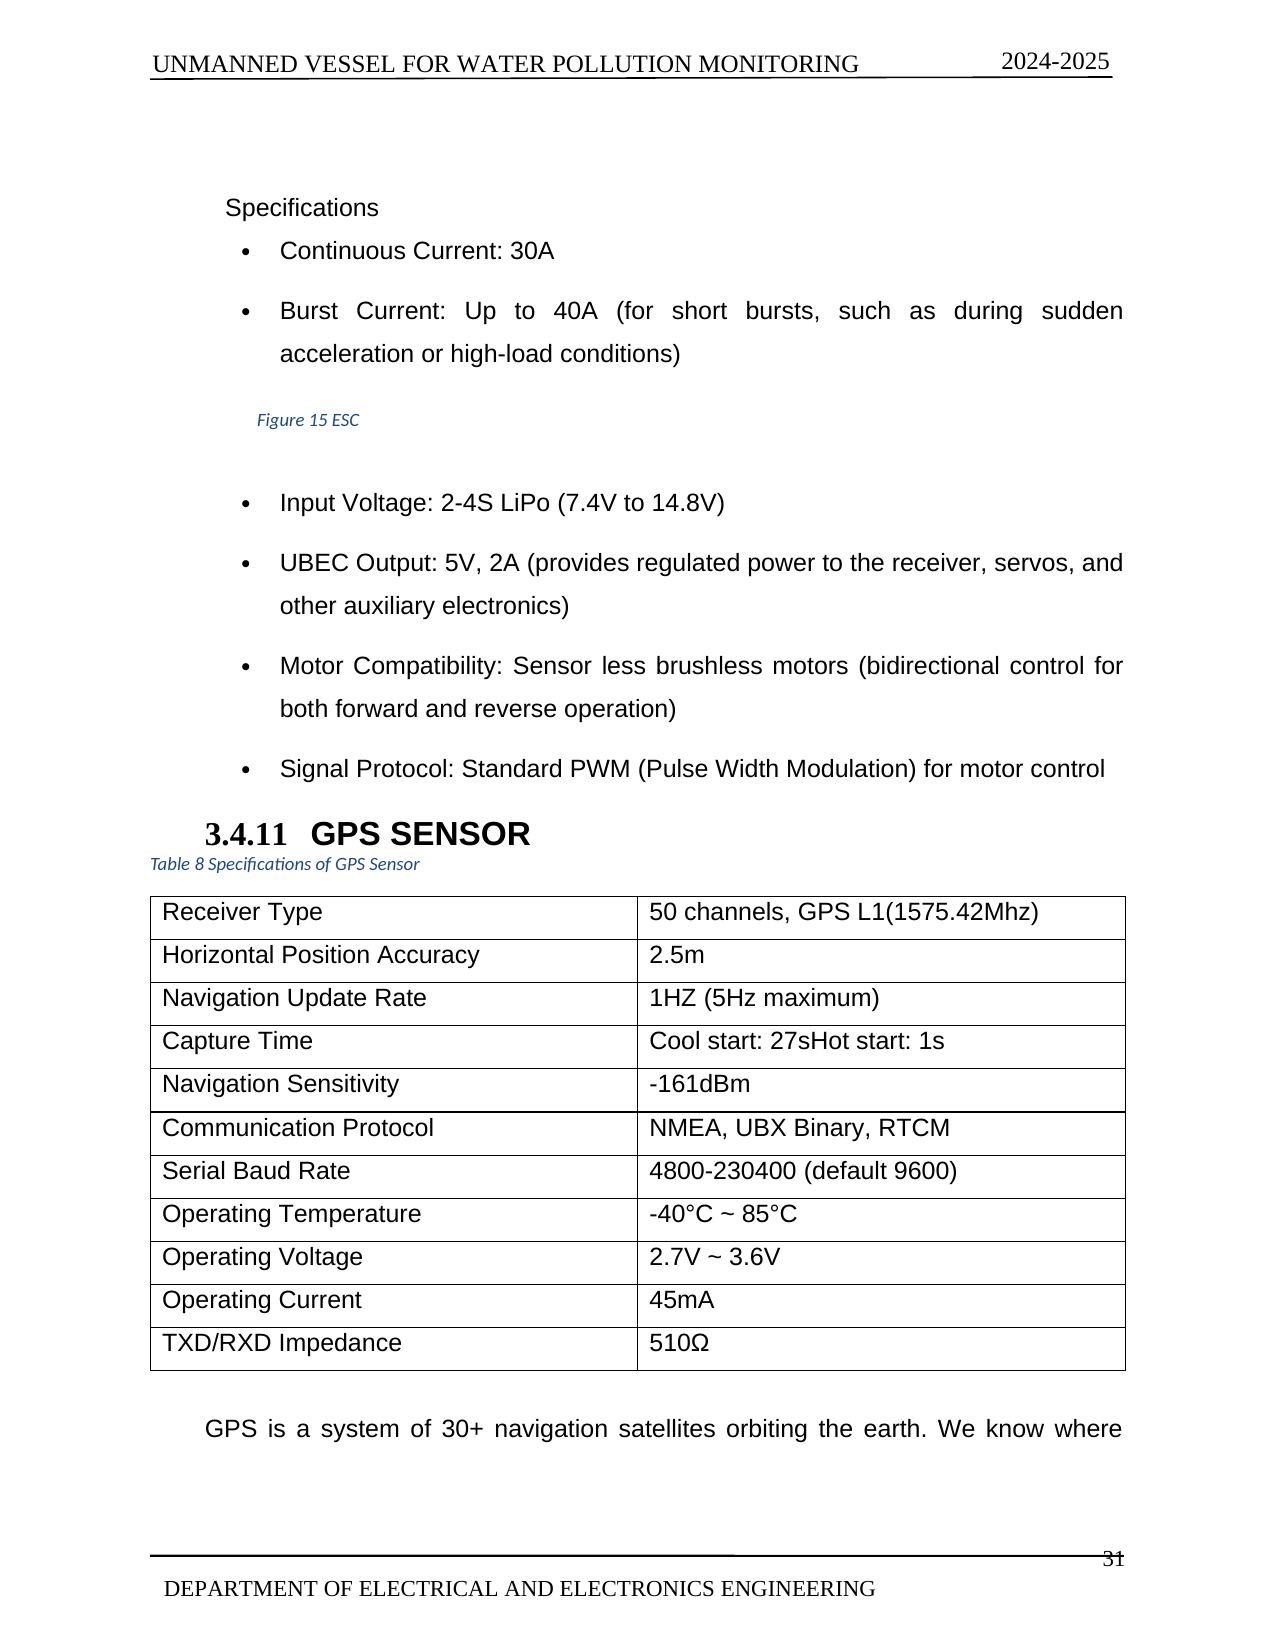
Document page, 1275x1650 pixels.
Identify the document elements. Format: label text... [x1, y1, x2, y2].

list Motor Compatibility: Sensor less brushless motors (bidirectional control for both forward and reverse operation) [242, 651, 1125, 723]
table_header Receiver Type [151, 897, 637, 939]
table_cell -161dBm [638, 1069, 1125, 1111]
text Table 8 Specifications of GPS Sensor [150, 852, 1125, 875]
table_cell Operating Current [151, 1285, 637, 1327]
subtitle GPS SENSOR [204, 813, 1125, 852]
list Burst Current: Up to 40A (for short bursts, such as during sudden acceleration or high-load conditions) [242, 296, 1125, 368]
table_cell Horizontal Position Accuracy [151, 940, 637, 982]
table_cell Cool start: 27sHot start: 1s [638, 1026, 1125, 1068]
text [204, 1414, 1125, 1443]
table_cell 510Ω [638, 1328, 1125, 1370]
table_cell Capture Time [151, 1026, 637, 1068]
table_cell Operating Temperature [151, 1199, 637, 1241]
table_cell Communication Protocol [151, 1113, 637, 1154]
table_cell Operating Voltage [151, 1242, 637, 1284]
list UBEC Output: 5V, 2A (provides regulated power to the receiver, servos, and other auxiliary electronics) [242, 548, 1125, 620]
table_cell Navigation Update Rate [151, 983, 637, 1025]
table_cell 2.5m [638, 940, 1125, 982]
table_cell 45mA [638, 1285, 1125, 1327]
list Signal Protocol: Standard PWM (Pulse Width Modulation) for motor control [242, 754, 1125, 782]
list Continuous Current: 30A [242, 236, 1125, 265]
table_cell NMEA, UBX Binary, RTCM [638, 1113, 1125, 1154]
list Input Voltage: 2-4S LiPo (7.4V to 14.8V) [242, 399, 1125, 517]
table_header 50 channels, GPS L1(1575.42Mhz) [638, 897, 1125, 939]
table_cell Serial Baud Rate [151, 1156, 637, 1198]
table_cell 1HZ (5Hz maximum) [638, 983, 1125, 1025]
table_cell 2.7V ~ 3.6V [638, 1242, 1125, 1284]
table_cell TXD/RXD Impedance [151, 1328, 637, 1370]
table_cell Navigation Sensitivity [151, 1069, 637, 1111]
text Specifications [225, 193, 1125, 222]
table_cell 4800-230400 (default 9600) [638, 1156, 1125, 1198]
table_cell -40°C ~ 85°C [638, 1199, 1125, 1241]
